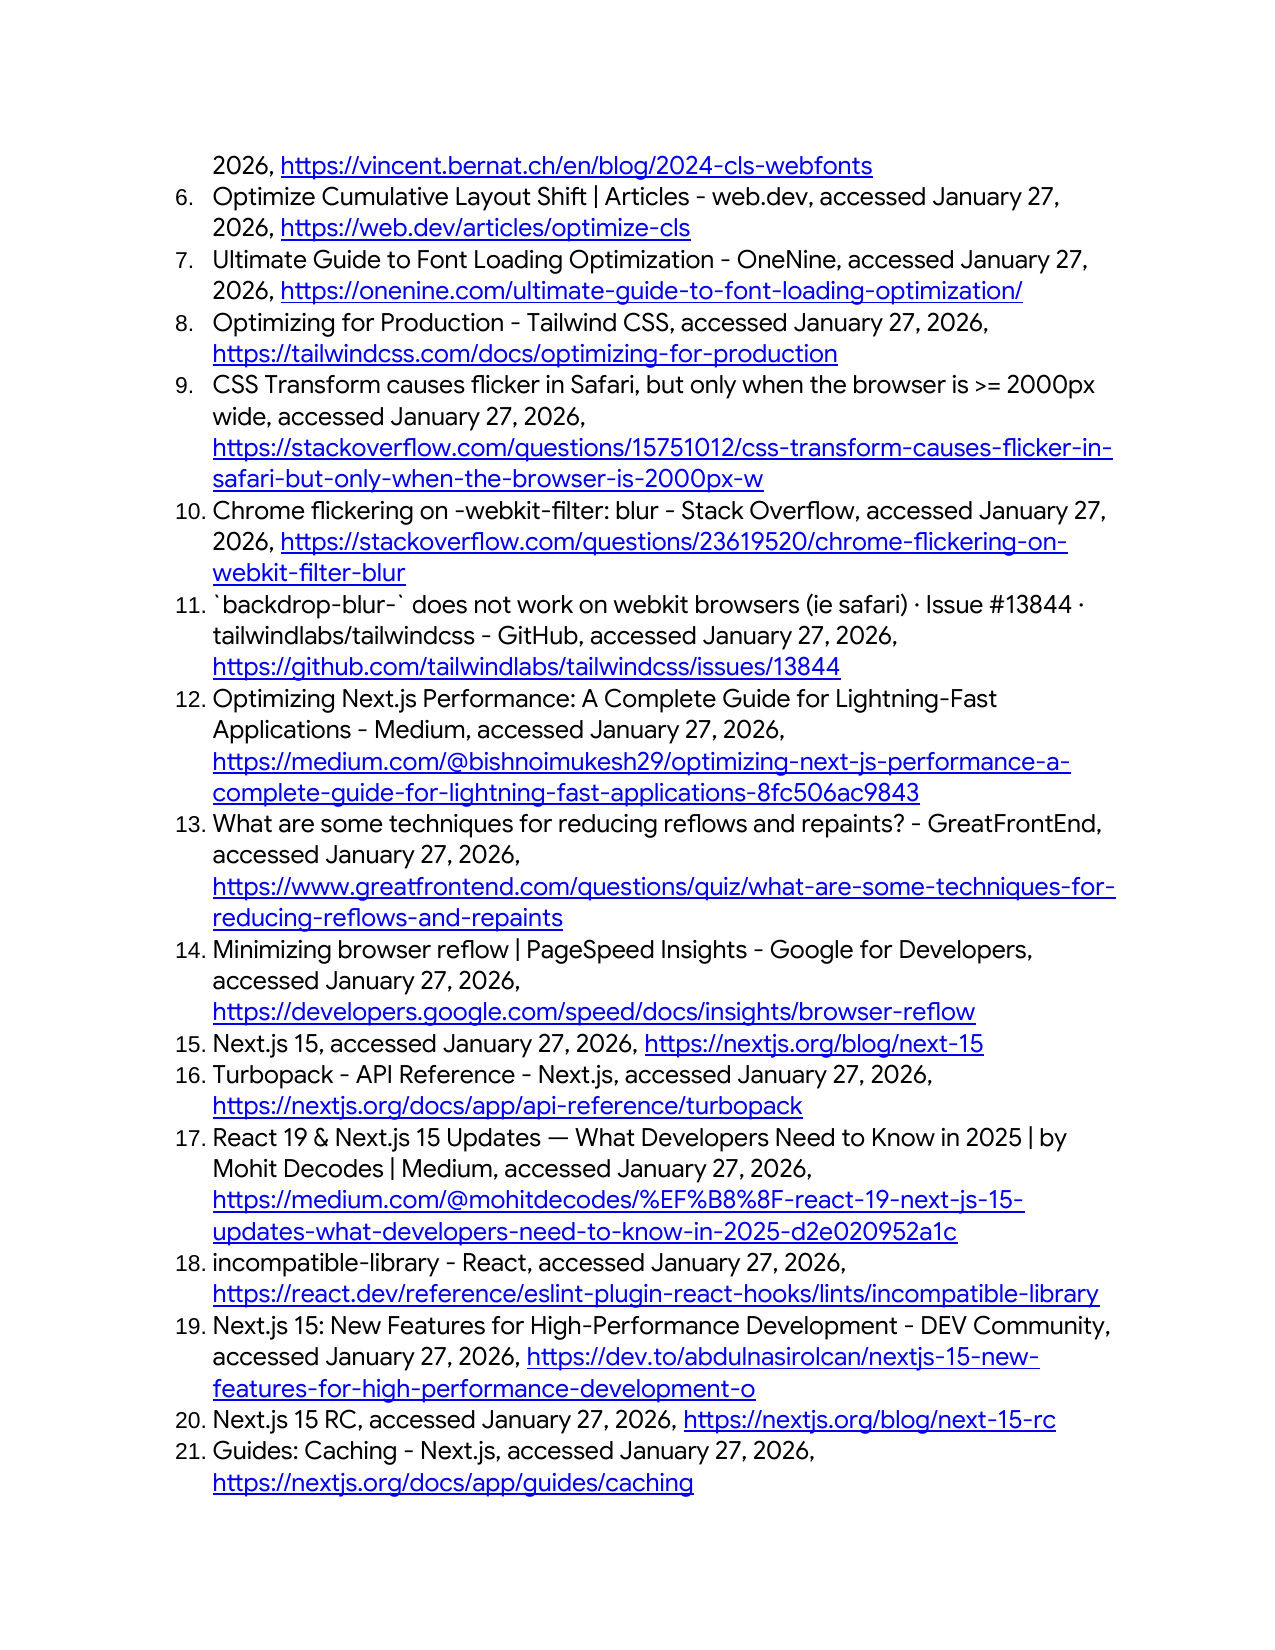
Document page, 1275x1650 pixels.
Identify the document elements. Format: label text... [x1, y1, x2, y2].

list Optimize Cumulative Layout Shift | Articles - web.dev, accessed January 27, 2026, https://web.dev/articles/optimize-cls [175, 181, 1125, 244]
list React 19 & Next.js 15 Updates — What Developers Need to Know in 2025 | by Mohit Decodes | Medium, accessed January 27, 2026, https://medium.com/@mohitdecodes/%EF%B8%8F-react-19-next-js-15-updates-what-developers-need-to-know-in-2025-d2e020952a1c [175, 1122, 1125, 1247]
list Next.js 15: New Features for High-Performance Development - DEV Community, accessed January 27, 2026, https://dev.to/abdulnasirolcan/nextjs-15-new-features-for-high-performance-development-o [175, 1310, 1125, 1404]
list Optimizing for Production - Tailwind CSS, accessed January 27, 2026, https://tailwindcss.com/docs/optimizing-for-production [175, 307, 1125, 369]
list `backdrop-blur-` does not work on webkit browsers (ie safari) · Issue #13844 · tailwindlabs/tailwindcss - GitHub, accessed January 27, 2026, https://github.com/tailwindlabs/tailwindcss/issues/13844 [175, 589, 1125, 683]
list Optimizing Next.js Performance: A Complete Guide for Lightning-Fast Applications - Medium, accessed January 27, 2026, https://medium.com/@bishnoimukesh29/optimizing-next-js-performance-a-complete-guide-for-lightning-fast-applications-8fc506ac9843 [175, 683, 1125, 808]
list Turbopack - API Reference - Next.js, accessed January 27, 2026, https://nextjs.org/docs/app/api-reference/turbopack [175, 1059, 1125, 1122]
list Ultimate Guide to Font Loading Optimization - OneNine, accessed January 27, 2026, https://onenine.com/ultimate-guide-to-font-loading-optimization/ [175, 244, 1125, 307]
list Chrome flickering on -webkit-filter: blur - Stack Overflow, accessed January 27, 2026, https://stackoverflow.com/questions/23619520/chrome-flickering-on-webkit-filter-blur [175, 495, 1125, 589]
list Minimizing browser reflow | PageSpeed Insights - Google for Developers, accessed January 27, 2026, https://developers.google.com/speed/docs/insights/browser-reflow [175, 934, 1125, 1028]
list Next.js 15, accessed January 27, 2026, https://nextjs.org/blog/next-15 [175, 1028, 1125, 1059]
list Guides: Caching - Next.js, accessed January 27, 2026, https://nextjs.org/docs/app/guides/caching [175, 1436, 1125, 1498]
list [175, 150, 1125, 181]
list incompatible-library - React, accessed January 27, 2026, https://react.dev/reference/eslint-plugin-react-hooks/lints/incompatible-library [175, 1247, 1125, 1310]
list Next.js 15 RC, accessed January 27, 2026, https://nextjs.org/blog/next-15-rc [175, 1404, 1125, 1436]
list CSS Transform causes flicker in Safari, but only when the browser is >= 2000px wide, accessed January 27, 2026, https://stackoverflow.com/questions/15751012/css-transform-causes-flicker-in-safari-but-only-when-the-browser-is-2000px-w [175, 369, 1125, 495]
list What are some techniques for reducing reflows and repaints? - GreatFrontEnd, accessed January 27, 2026, https://www.greatfrontend.com/questions/quiz/what-are-some-techniques-for-reducing-reflows-and-repaints [175, 808, 1125, 934]
